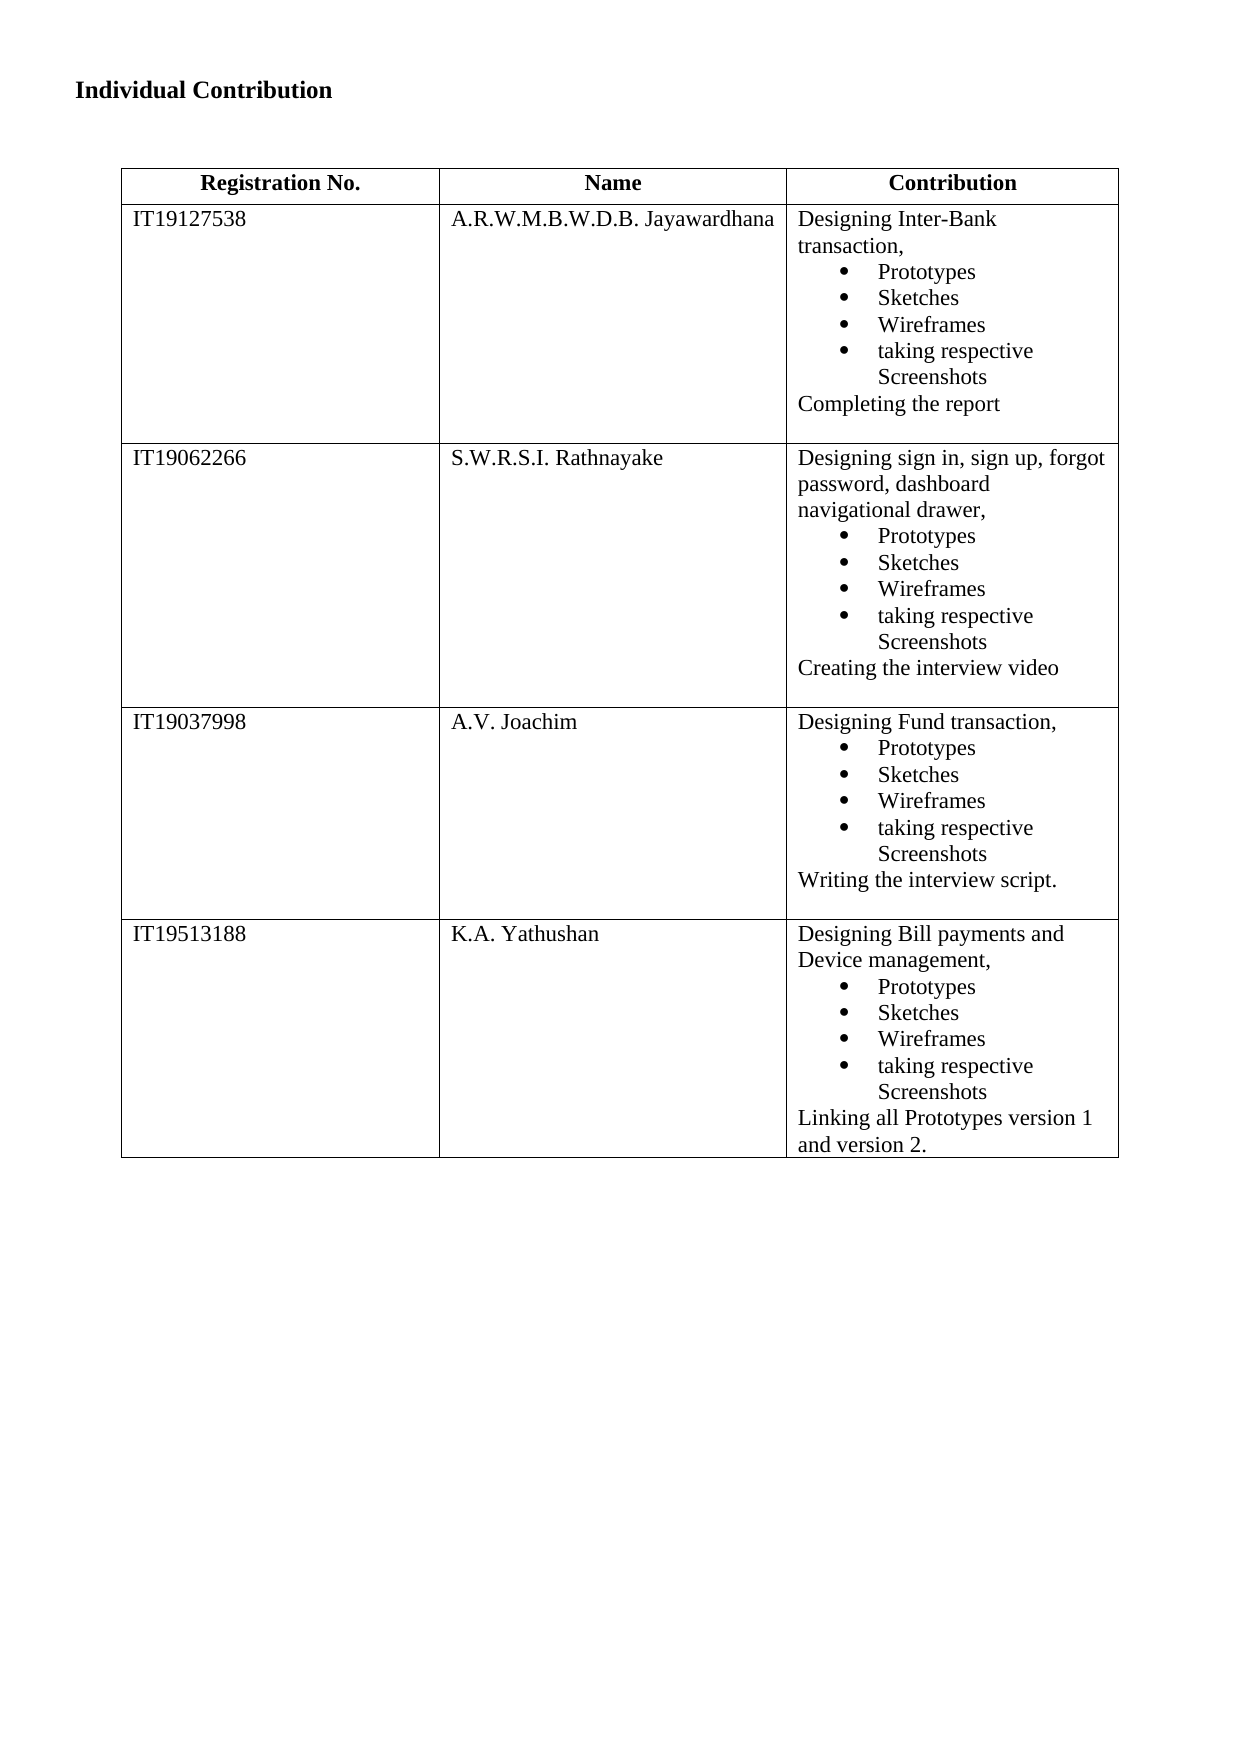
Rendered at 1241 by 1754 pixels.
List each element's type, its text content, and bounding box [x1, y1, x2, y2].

table_header Registration No. [122, 169, 439, 204]
table_cell Designing sign in, sign up, forgot password, dashboard navigational drawer, Prototypes Sketches Wireframes taking respective Screenshots Creating the interview video [787, 444, 1118, 707]
table_cell K.A. Yathushan [440, 920, 786, 1157]
table_cell IT19127538 [122, 205, 439, 442]
table_cell A.V. Joachim [440, 708, 786, 919]
table_cell Designing Inter-Bank transaction, Prototypes Sketches Wireframes taking respective Screenshots Completing the report [787, 205, 1118, 442]
table_cell IT19037998 [122, 708, 439, 919]
table_cell Designing Bill payments and Device management, Prototypes Sketches Wireframes taking respective Screenshots Linking all Prototypes version 1 and version 2. [787, 920, 1118, 1157]
table_cell S.W.R.S.I. Rathnayake [440, 444, 786, 707]
table_cell IT19513188 [122, 920, 439, 1157]
text Individual Contribution [75, 75, 1165, 104]
table_header Contribution [787, 169, 1118, 204]
table_cell A.R.W.M.B.W.D.B. Jayawardhana [440, 205, 786, 442]
table_cell Designing Fund transaction, Prototypes Sketches Wireframes taking respective Screenshots Writing the interview script. [787, 708, 1118, 919]
table_header Name [440, 169, 786, 204]
table_cell IT19062266 [122, 444, 439, 707]
